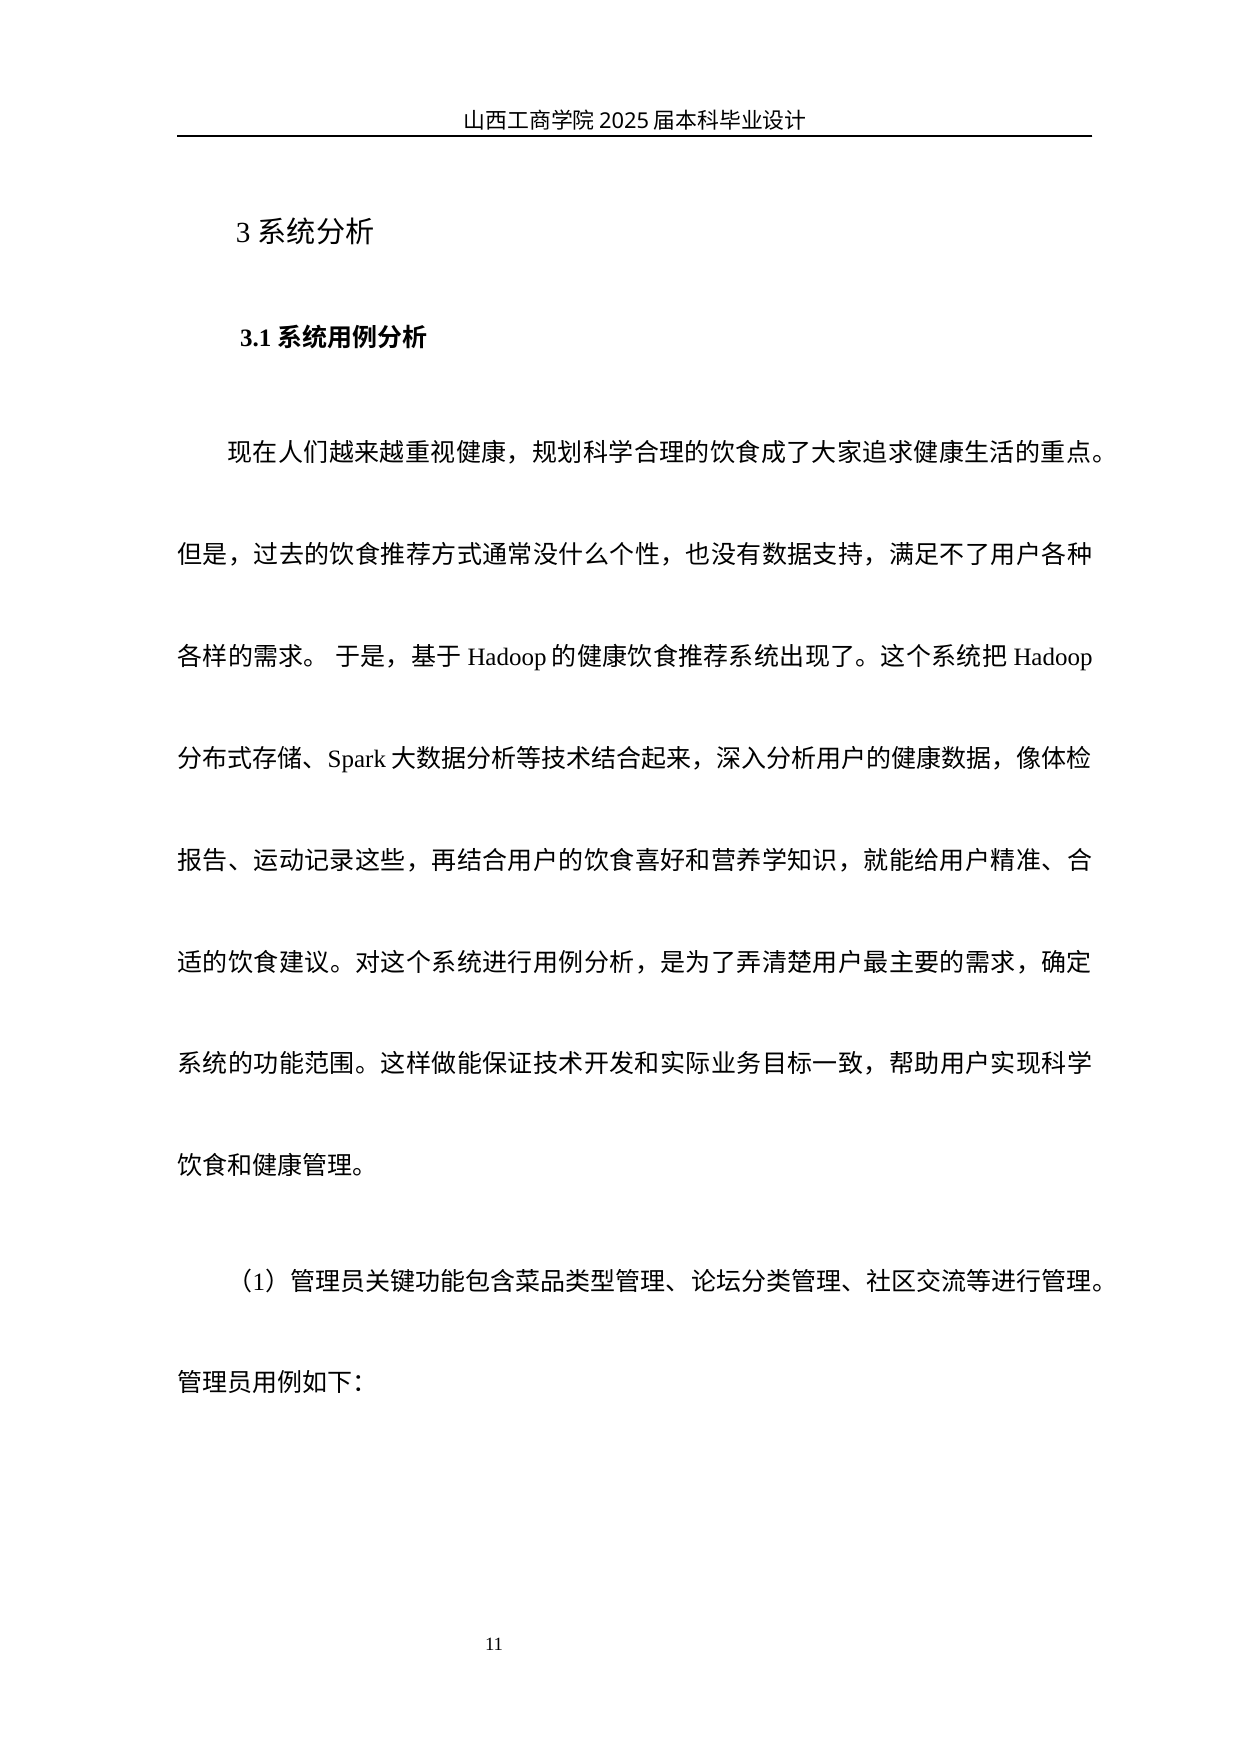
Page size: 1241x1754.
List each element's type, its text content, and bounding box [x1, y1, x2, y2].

text 现在人们越来越重视健康，规划科学合理的饮食成了大家追求健康生活的重点。但是，过去的饮食推荐方式通常没什么个性，也没有数据支持，满足不了用户各种各样的需求。 于是，基于Hadoop的健康饮食推荐系统出现了。这个系统把Hadoop分布式存储、Spark大数据分析等技术结合起来，深入分析用户的健康数据，像体检报告、运动记录这些，再结合用户的饮食喜好和营养学知识，就能给用户精准、合适的饮食建议。对这个系统进行用例分析，是为了弄清楚用户最主要的需求，确定系统的功能范围。这样做能保证技术开发和实际业务目标一致，帮助用户实现科学饮食和健康管理。 [177, 417, 1092, 1198]
subtitle 3 系统分析 [177, 196, 1092, 263]
subtitle 3.1 系统用例分析 [177, 302, 1092, 369]
text （1）管理员关键功能包含菜品类型管理、论坛分类管理、社区交流等进行管理。管理员用例如下： [177, 1245, 1092, 1415]
